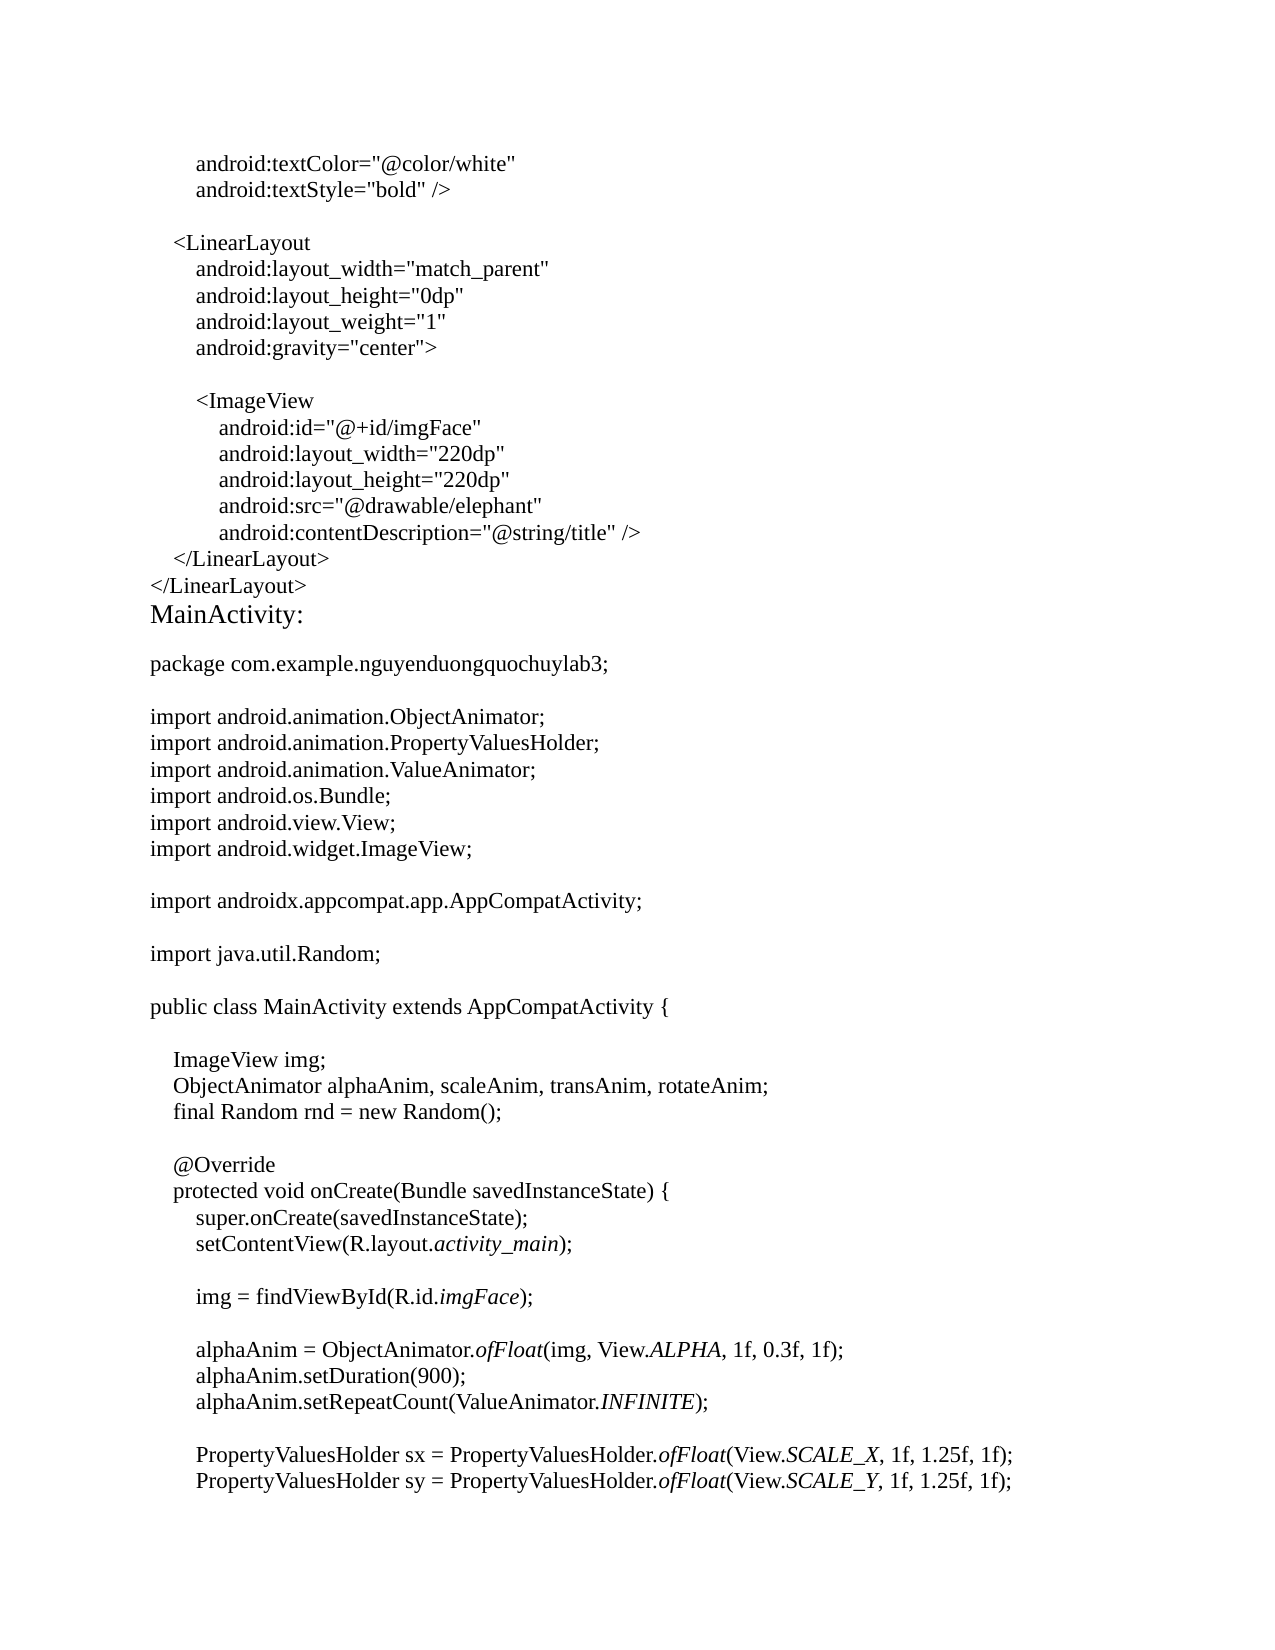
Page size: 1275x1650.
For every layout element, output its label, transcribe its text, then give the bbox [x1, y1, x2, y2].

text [150, 150, 1125, 598]
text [150, 650, 1125, 1494]
text MainActivity: [150, 598, 1125, 629]
